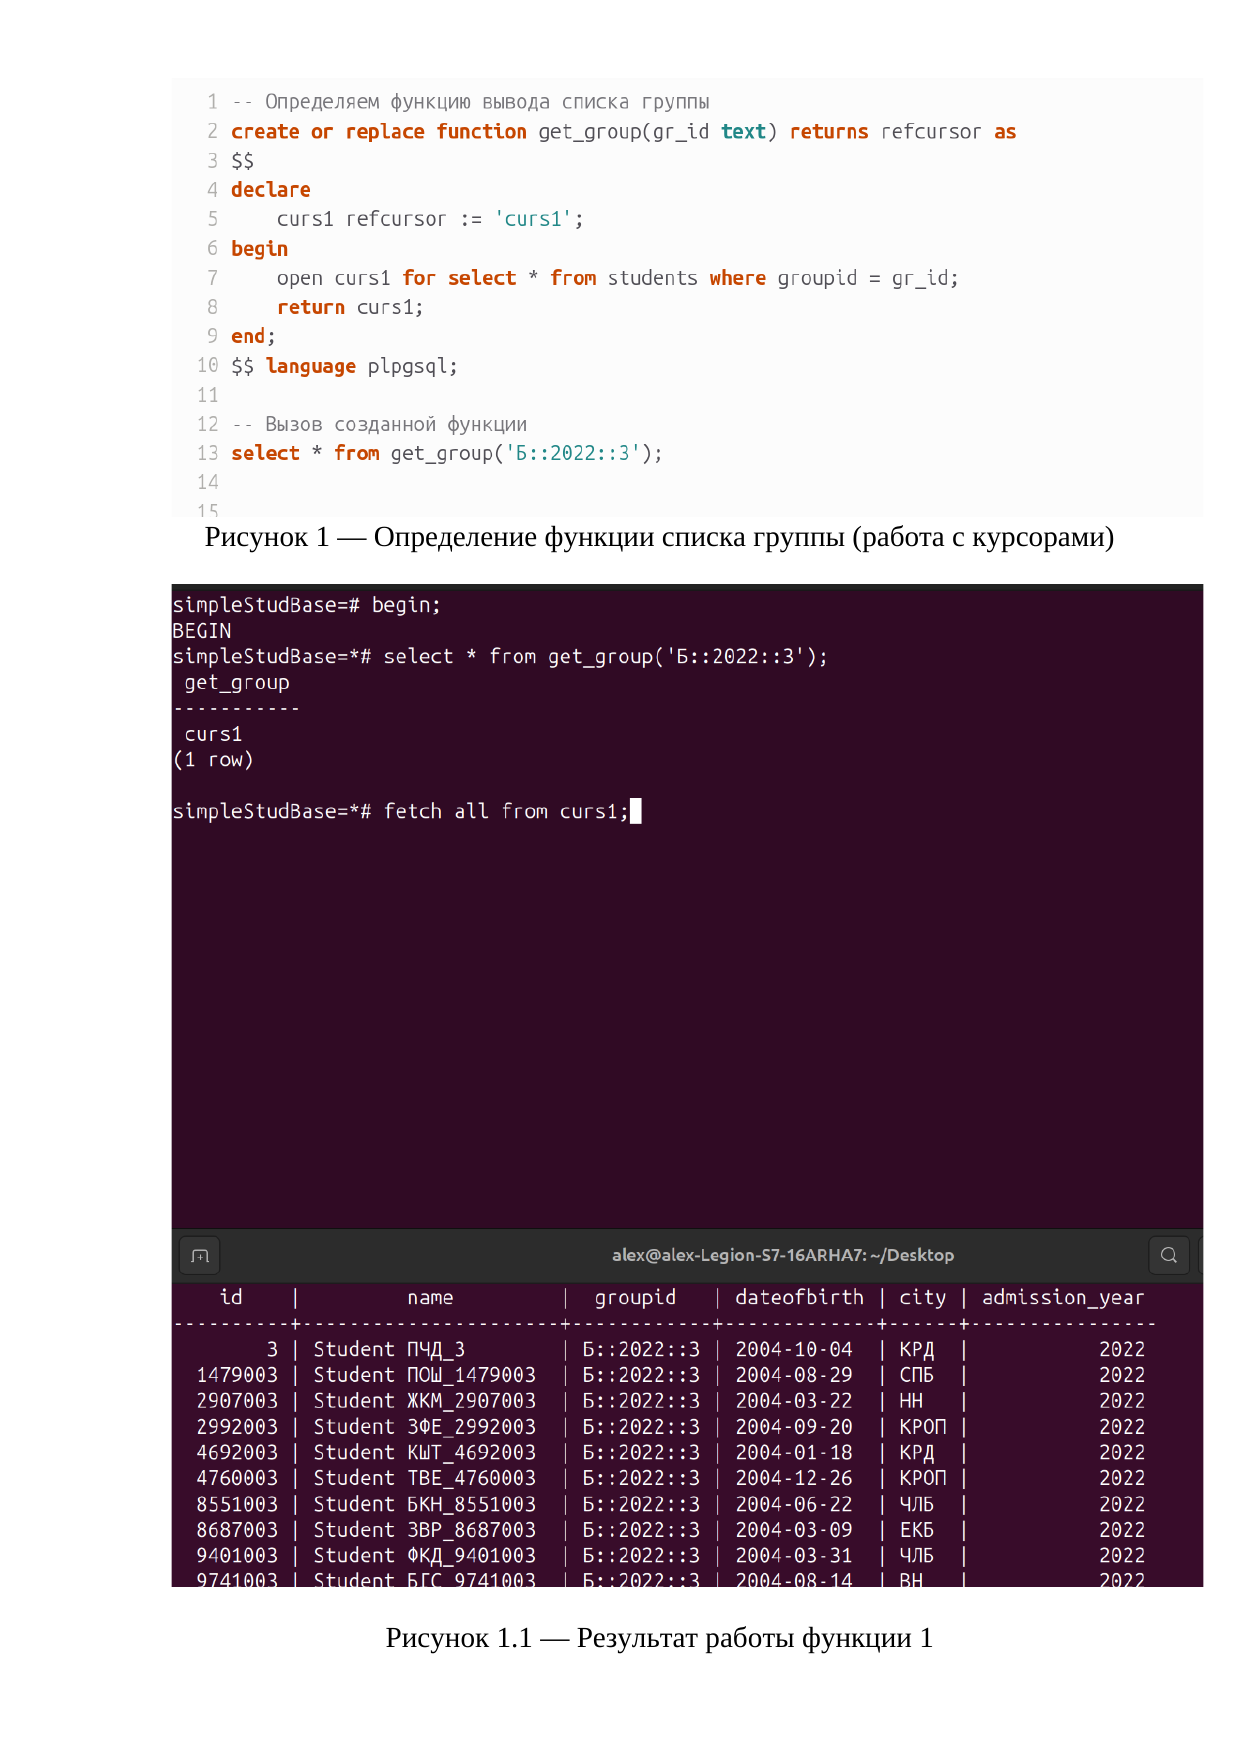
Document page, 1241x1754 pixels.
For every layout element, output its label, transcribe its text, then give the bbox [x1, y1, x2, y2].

picture [171, 584, 1204, 1587]
picture [171, 78, 1204, 517]
